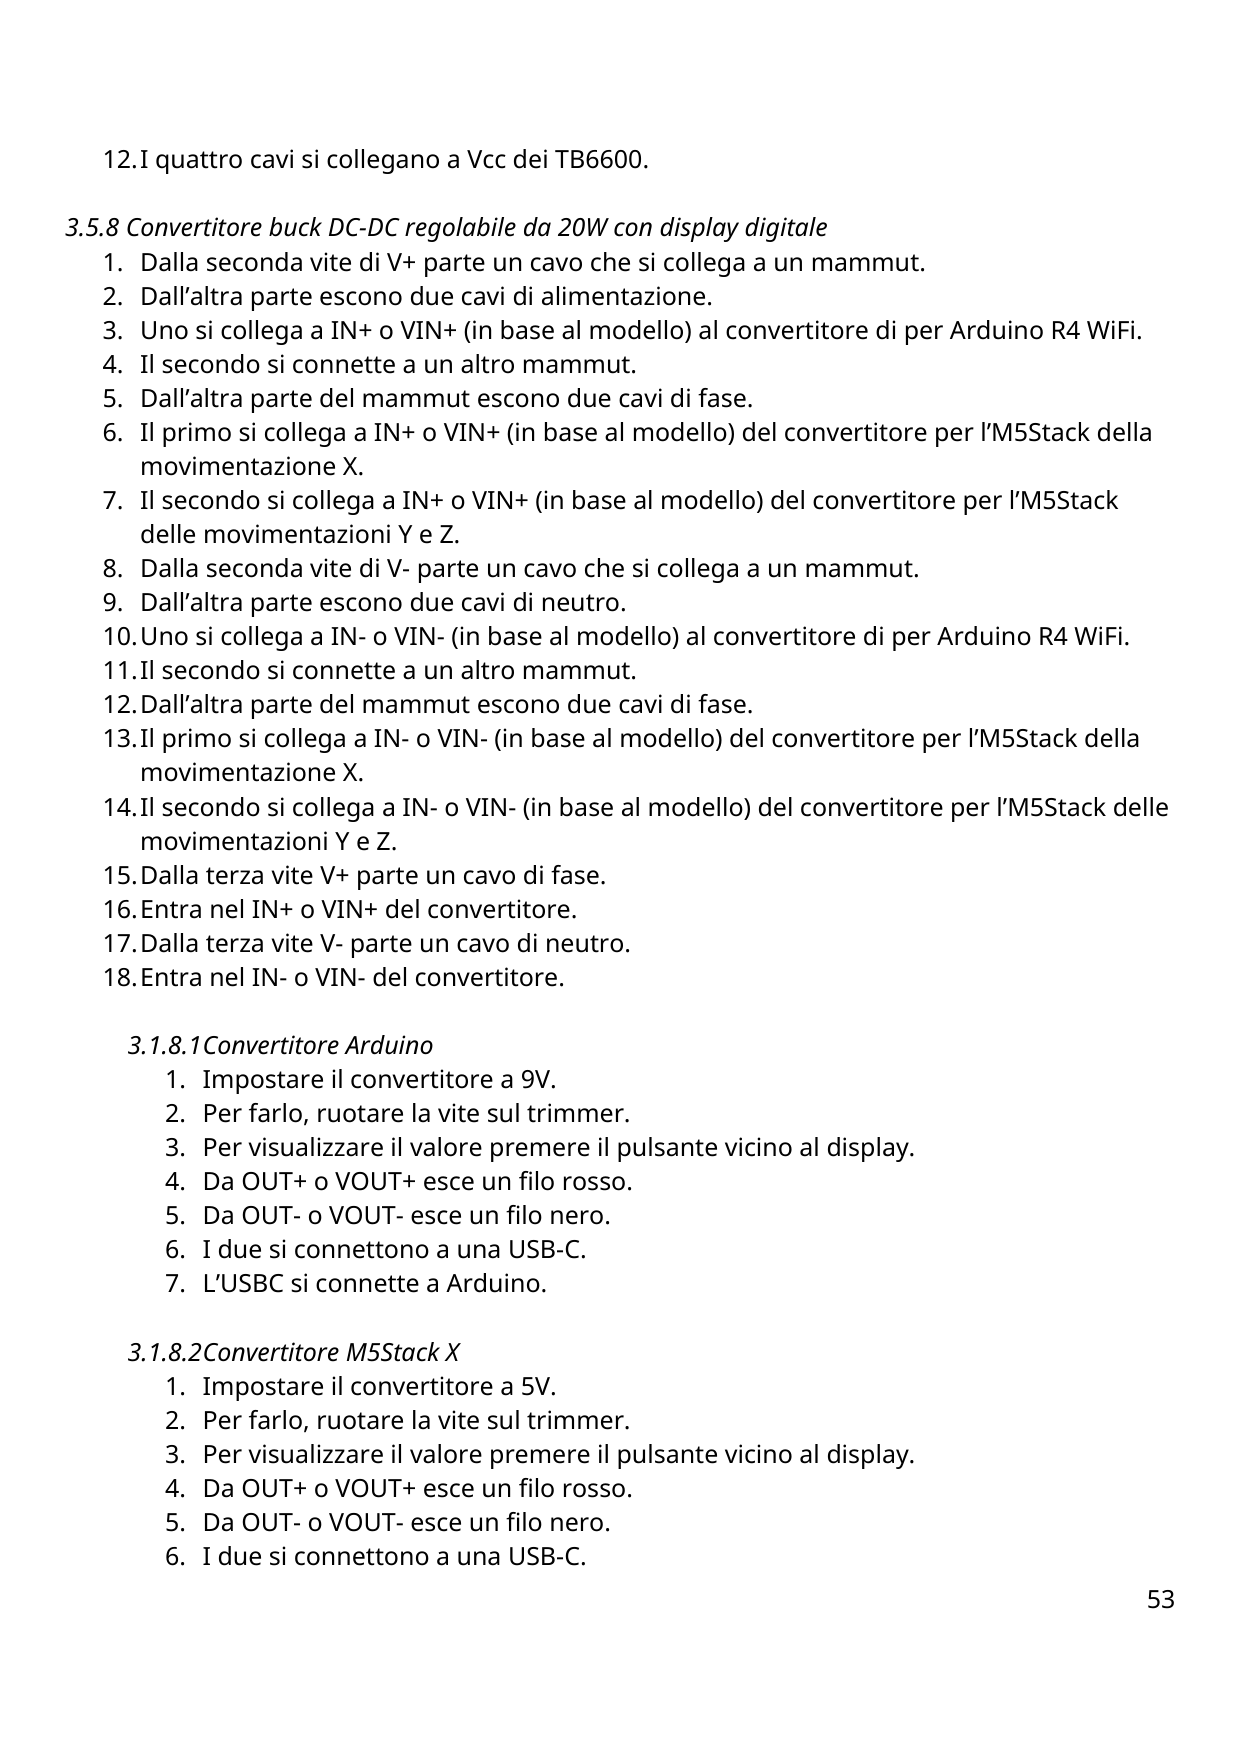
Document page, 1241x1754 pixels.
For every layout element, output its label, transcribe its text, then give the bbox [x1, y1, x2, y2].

list Per farlo, ruotare la vite sul trimmer. [165, 1096, 1175, 1130]
list Il primo si collega a IN- o VIN- (in base al modello) del convertitore per l’M5Stack della movimentazione X. [102, 721, 1175, 789]
list Da OUT+ o VOUT+ esce un filo rosso. [165, 1164, 1175, 1198]
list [165, 1436, 1175, 1470]
list Il primo si collega a IN+ o VIN+ (in base al modello) del convertitore per l’M5Stack della movimentazione X. [102, 414, 1175, 483]
list Uno si collega a IN+ o VIN+ (in base al modello) al convertitore di per Arduino R4 WiFi. [102, 312, 1175, 346]
list Dall’altra parte del mammut escono due cavi di fase. [102, 687, 1175, 721]
list Da OUT+ o VOUT+ esce un filo rosso. [165, 1470, 1175, 1504]
list Uno si collega a IN- o VIN- (in base al modello) al convertitore di per Arduino R4 WiFi. [102, 619, 1175, 653]
text 3.5.8 Convertitore buck DC-DC regolabile da 20W con display digitale [65, 210, 1175, 244]
list Entra nel IN+ o VIN+ del convertitore. [102, 891, 1175, 925]
list L’USBC si connette a Arduino. [165, 1266, 1175, 1300]
list Per visualizzare il valore premere il pulsante vicino al display. [165, 1130, 1175, 1164]
list I due si connettono a una USB-C. [165, 1232, 1175, 1266]
list Dall’altra parte escono due cavi di alimentazione. [102, 278, 1175, 312]
list Il secondo si connette a un altro mammut. [102, 346, 1175, 380]
list Il secondo si collega a IN- o VIN- (in base al modello) del convertitore per l’M5Stack delle movimentazioni Y e Z. [102, 789, 1175, 857]
list Dalla seconda vite di V- parte un cavo che si collega a un mammut. [102, 551, 1175, 585]
list Dall’altra parte escono due cavi di neutro. [102, 585, 1175, 619]
list I quattro cavi si collegano a Vcc dei TB6600. [102, 142, 1175, 176]
list I due si connettono a una USB-C. [165, 1538, 1175, 1573]
list Il secondo si collega a IN+ o VIN+ (in base al modello) del convertitore per l’M5Stack delle movimentazioni Y e Z. [102, 483, 1175, 551]
list Impostare il convertitore a 9V. [165, 1062, 1175, 1096]
list Da OUT- o VOUT- esce un filo nero. [165, 1198, 1175, 1232]
list Da OUT- o VOUT- esce un filo nero. [165, 1504, 1175, 1538]
list Convertitore Arduino [127, 1028, 1175, 1062]
list Dall’altra parte del mammut escono due cavi di fase. [102, 380, 1175, 414]
list Il secondo si connette a un altro mammut. [102, 653, 1175, 687]
list Dalla terza vite V+ parte un cavo di fase. [102, 857, 1175, 891]
list Dalla terza vite V- parte un cavo di neutro. [102, 925, 1175, 959]
list Impostare il convertitore a 5V. [165, 1368, 1175, 1402]
list Convertitore M5Stack X [127, 1334, 1175, 1368]
list Entra nel IN- o VIN- del convertitore. [102, 959, 1175, 993]
list Per farlo, ruotare la vite sul trimmer. [165, 1402, 1175, 1436]
list Dalla seconda vite di V+ parte un cavo che si collega a un mammut. [102, 244, 1175, 278]
